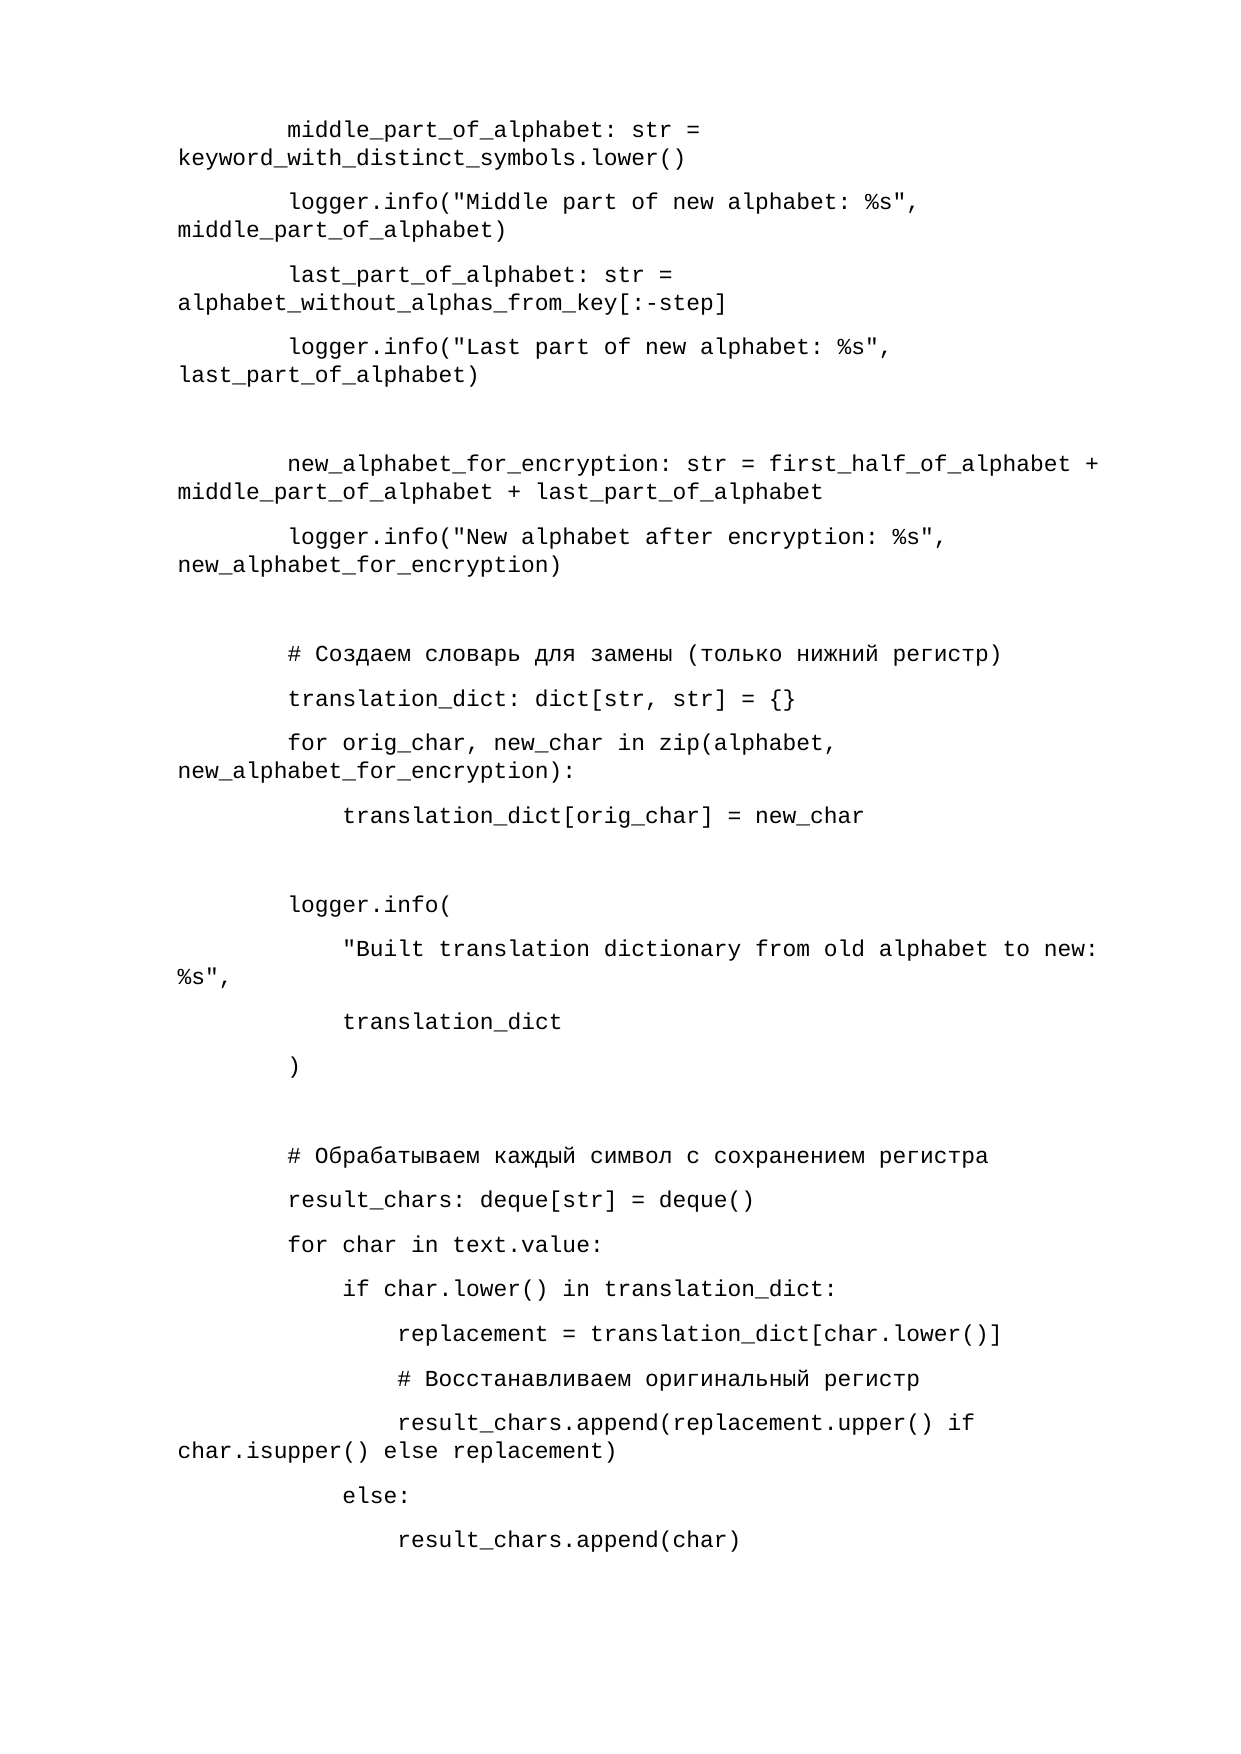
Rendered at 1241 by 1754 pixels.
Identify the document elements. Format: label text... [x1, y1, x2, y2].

text logger.info("Last part of new alphabet: %s", last_part_of_alphabet) [177, 336, 1152, 389]
text logger.info("New alphabet after encryption: %s", new_alphabet_for_encryption) [177, 525, 1152, 579]
text logger.info( [177, 893, 1152, 919]
text # Обрабатываем каждый символ с сохранением регистра [177, 1144, 1152, 1170]
text # Создаем словарь для замены (только нижний регистр) [177, 642, 1152, 668]
text for char in text.value: [177, 1233, 1152, 1259]
text # Восстанавливаем оригинальный регистр [177, 1367, 1152, 1393]
text translation_dict [177, 1010, 1152, 1036]
text replacement = translation_dict[char.lower()] [177, 1322, 1152, 1348]
text else: [177, 1484, 1152, 1510]
text last_part_of_alphabet: str = alphabet_without_alphas_from_key[:-step] [177, 263, 1152, 317]
text ) [177, 1055, 1152, 1081]
text translation_dict[orig_char] = new_char [177, 804, 1152, 830]
text for orig_char, new_char in zip(alphabet, new_alphabet_for_encryption): [177, 731, 1152, 785]
text if char.lower() in translation_dict: [177, 1278, 1152, 1304]
text result_chars.append(replacement.upper() if char.isupper() else replacement) [177, 1411, 1152, 1465]
text logger.info("Middle part of new alphabet: %s", middle_part_of_alphabet) [177, 191, 1152, 244]
text middle_part_of_alphabet: str = keyword_with_distinct_symbols.lower() [177, 118, 1152, 172]
text translation_dict: dict[str, str] = {} [177, 687, 1152, 713]
text "Built translation dictionary from old alphabet to new: %s", [177, 938, 1152, 992]
text result_chars.append(char) [177, 1528, 1152, 1554]
text result_chars: deque[str] = deque() [177, 1188, 1152, 1214]
text new_alphabet_for_encryption: str = first_half_of_alphabet + middle_part_of_alphabet + last_part_of_alphabet [177, 453, 1152, 507]
